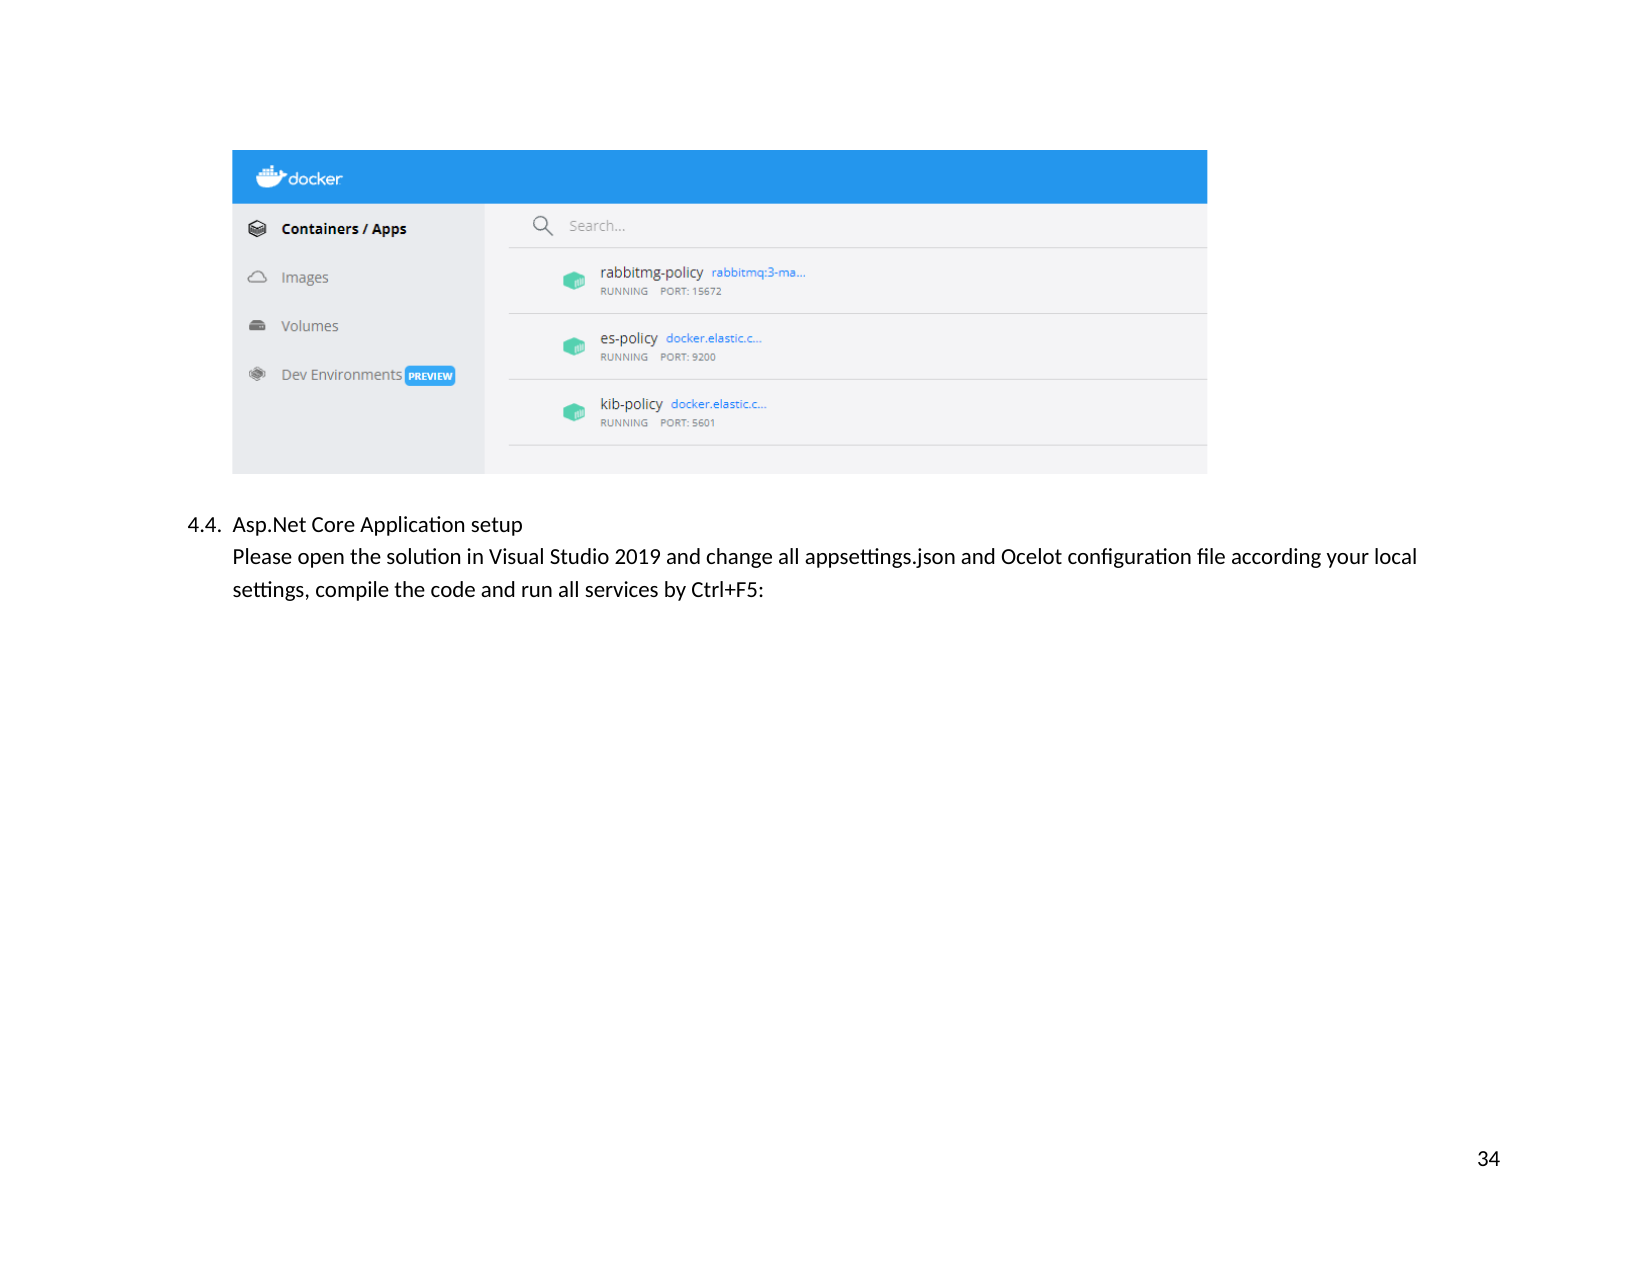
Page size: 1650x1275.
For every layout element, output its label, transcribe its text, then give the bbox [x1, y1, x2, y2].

list Asp.Net Core Application setup [187, 510, 1500, 538]
list Please open the solution in Visual Studio 2019 and change all appsettings.json and Ocelot configuration file according your local settings, compile the code and run all services by Ctrl+F5: [232, 542, 1500, 603]
picture [232, 150, 1208, 474]
